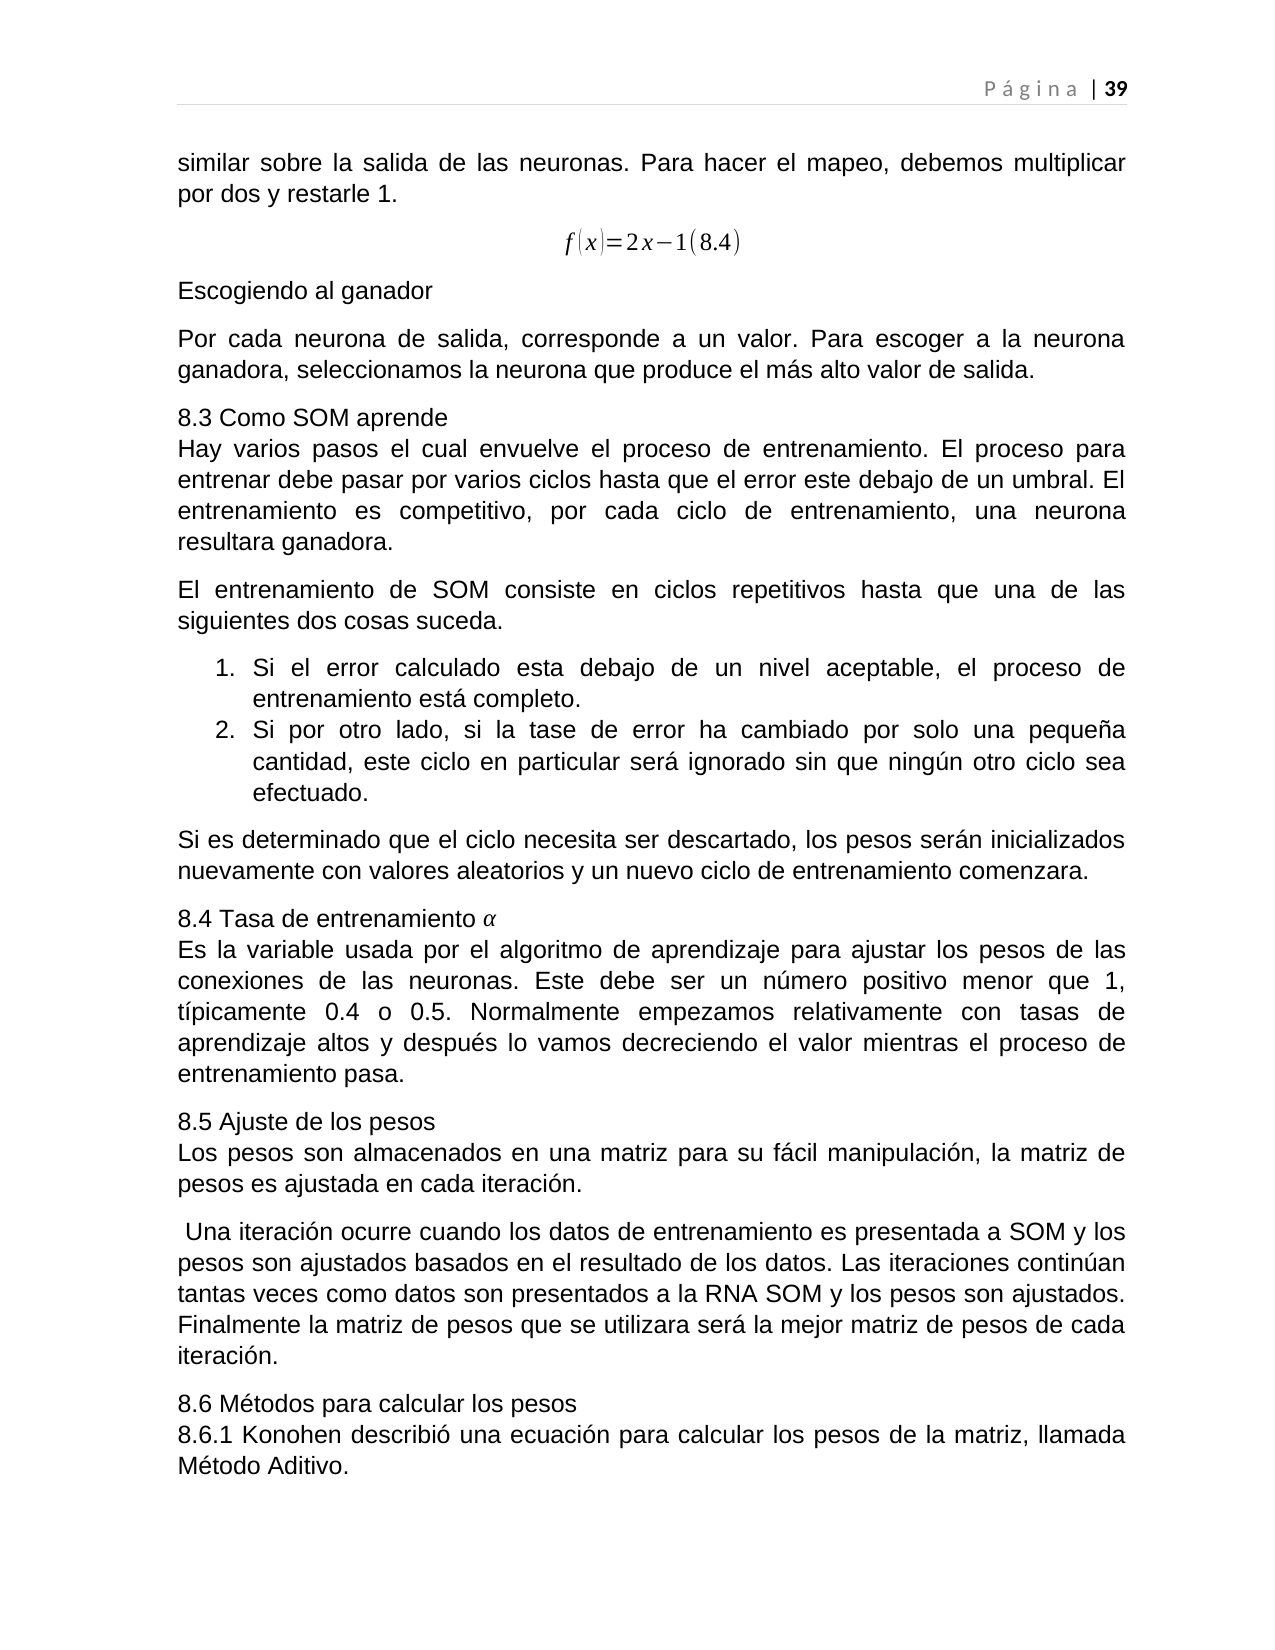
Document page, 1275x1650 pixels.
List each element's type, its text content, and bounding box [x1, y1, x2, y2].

text 8.6.1 Konohen describió una ecuación para calcular los pesos de la matriz, llamada Método Aditivo. [177, 1419, 1127, 1479]
subtitle 8.5 Ajuste de los pesos [177, 1107, 1127, 1136]
text Escogiendo al ganador [177, 276, 1127, 305]
text Si es determinado que el ciclo necesita ser descartado, los pesos serán inicializados nuevamente con valores aleatorios y un nuevo ciclo de entrenamiento comenzara. [177, 825, 1127, 885]
subtitle 8.3 Como SOM aprende [177, 403, 1127, 431]
text El entrenamiento de SOM consiste en ciclos repetitivos hasta que una de las siguientes dos cosas suceda. [177, 574, 1127, 634]
list Si el error calculado esta debajo de un nivel aceptable, el proceso de entrenamiento está completo. [215, 653, 1127, 713]
subtitle 8.4 Tasa de entrenamiento [177, 904, 1127, 933]
subtitle 8.6 Métodos para calcular los pesos [177, 1388, 1127, 1417]
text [177, 148, 1127, 207]
text Una iteración ocurre cuando los datos de entrenamiento es presentada a SOM y los pesos son ajustados basados en el resultado de los datos. Las iteraciones continúan tantas veces como datos son presentados a la RNA SOM y los pesos son ajustados. Finalmente la matriz de pesos que se utilizara será la mejor matriz de pesos de cada iteración. [177, 1217, 1127, 1369]
text Por cada neurona de salida, corresponde a un valor. Para escoger a la neurona ganadora, seleccionamos la neurona que produce el más alto valor de salida. [177, 324, 1127, 384]
text Los pesos son almacenados en una matriz para su fácil manipulación, la matriz de pesos es ajustada en cada iteración. [177, 1138, 1127, 1198]
list Si por otro lado, si la tase de error ha cambiado por solo una pequeña cantidad, este ciclo en particular será ignorado sin que ningún otro ciclo sea efectuado. [215, 715, 1127, 806]
text Hay varios pasos el cual envuelve el proceso de entrenamiento. El proceso para entrenar debe pasar por varios ciclos hasta que el error este debajo de un umbral. El entrenamiento es competitivo, por cada ciclo de entrenamiento, una neurona resultara ganadora. [177, 434, 1127, 556]
text Es la variable usada por el algoritmo de aprendizaje para ajustar los pesos de las conexiones de las neuronas. Este debe ser un número positivo menor que 1, típicamente 0.4 o 0.5. Normalmente empezamos relativamente con tasas de aprendizaje altos y después lo vamos decreciendo el valor mientras el proceso de entrenamiento pasa. [177, 935, 1127, 1088]
